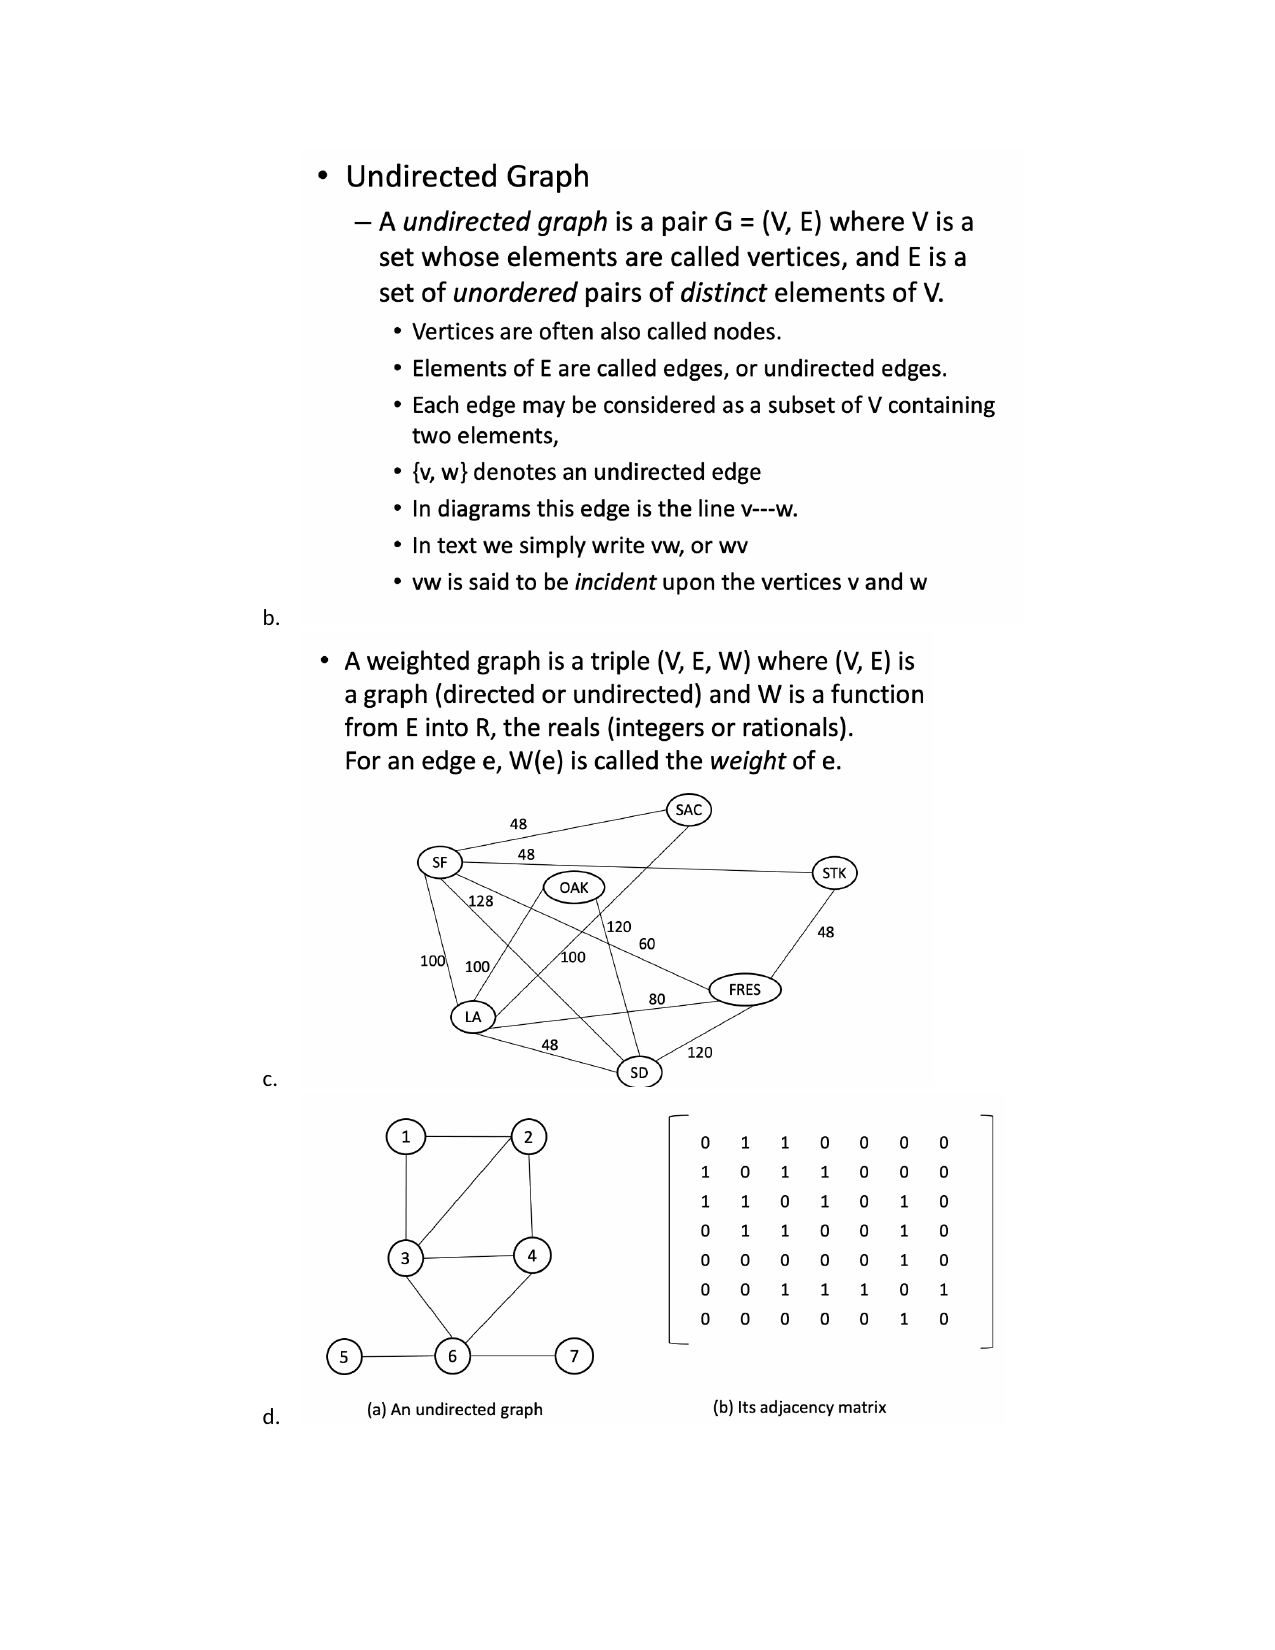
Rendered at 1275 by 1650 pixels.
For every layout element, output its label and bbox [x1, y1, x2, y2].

picture [300, 1094, 1005, 1425]
picture [300, 150, 1026, 625]
picture [300, 632, 934, 1087]
